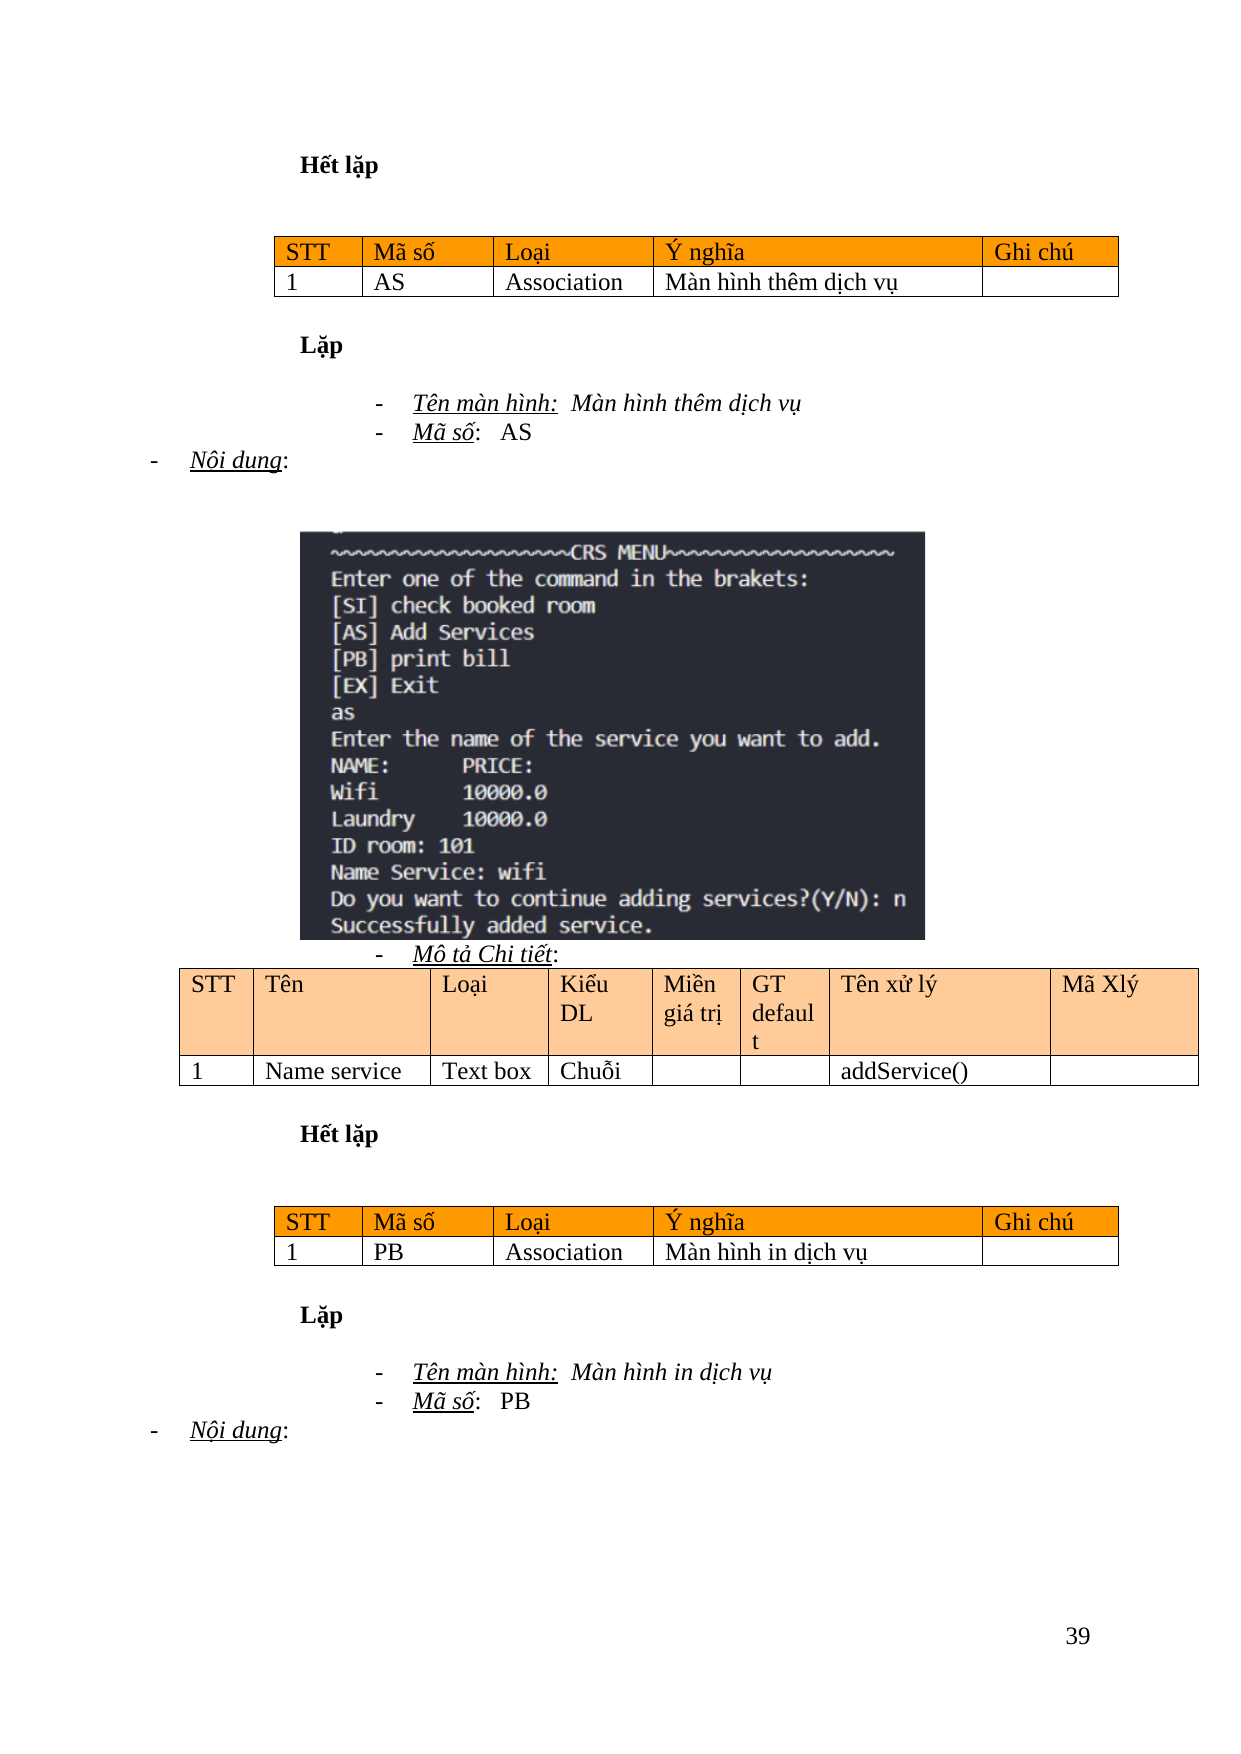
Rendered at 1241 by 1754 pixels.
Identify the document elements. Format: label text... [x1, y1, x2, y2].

table_header GT default [741, 969, 829, 1055]
table_header Kiểu DL [549, 969, 652, 1055]
table_cell [983, 1237, 1118, 1265]
table_header STT [275, 237, 362, 266]
list Tên màn hình: Màn hình thêm dịch vụ [375, 388, 1090, 417]
table_header STT [180, 969, 253, 1055]
table_cell Name service [254, 1056, 430, 1085]
list Tên màn hình: Màn hình in dịch vụ [375, 1357, 1090, 1386]
text - Nội dung: [150, 1415, 1090, 1444]
table_cell Association [494, 267, 653, 296]
table_cell 1 [275, 1237, 362, 1265]
table_header Mã số [363, 237, 493, 266]
table_header Ghi chú [983, 1207, 1118, 1236]
table_header Ý nghĩa [654, 237, 982, 266]
table_cell Chuỗi [549, 1056, 652, 1085]
table_cell addService() [830, 1056, 1050, 1085]
table_header Ý nghĩa [654, 1207, 982, 1236]
table_cell [983, 267, 1118, 296]
table_header Tên [254, 969, 430, 1055]
table_header Mã số [363, 1207, 493, 1236]
list Mã số: PB [375, 1386, 1090, 1415]
list Mô tả Chi tiết: [375, 939, 1090, 968]
table_cell [1051, 1056, 1198, 1085]
table_header Loại [494, 1207, 653, 1236]
table_cell [653, 1056, 740, 1085]
picture [300, 531, 926, 940]
table_cell 1 [275, 267, 362, 296]
table_cell PB [363, 1237, 493, 1265]
text Lặp [262, 330, 1090, 359]
table_cell AS [363, 267, 493, 296]
table_header Loại [431, 969, 548, 1055]
text Hết lặp [300, 150, 1090, 179]
table_cell Text box [431, 1056, 548, 1085]
table_cell 1 [180, 1056, 253, 1085]
table_cell Màn hình thêm dịch vụ [654, 267, 982, 296]
text Lặp [262, 1300, 1090, 1329]
table_header STT [275, 1207, 362, 1236]
table_header Mã Xlý [1051, 969, 1198, 1055]
table_cell Association [494, 1237, 653, 1265]
table_header Ghi chú [983, 237, 1118, 266]
table_header Tên xử lý [830, 969, 1050, 1055]
text Hết lặp [300, 1119, 1090, 1148]
table_header Miền giá trị [653, 969, 740, 1055]
text - Nội dung: [150, 445, 1090, 474]
list Mã số: AS [375, 417, 1090, 445]
table_header Loại [494, 237, 653, 266]
table_cell Màn hình in dịch vụ [654, 1237, 982, 1265]
table_cell [741, 1056, 829, 1085]
